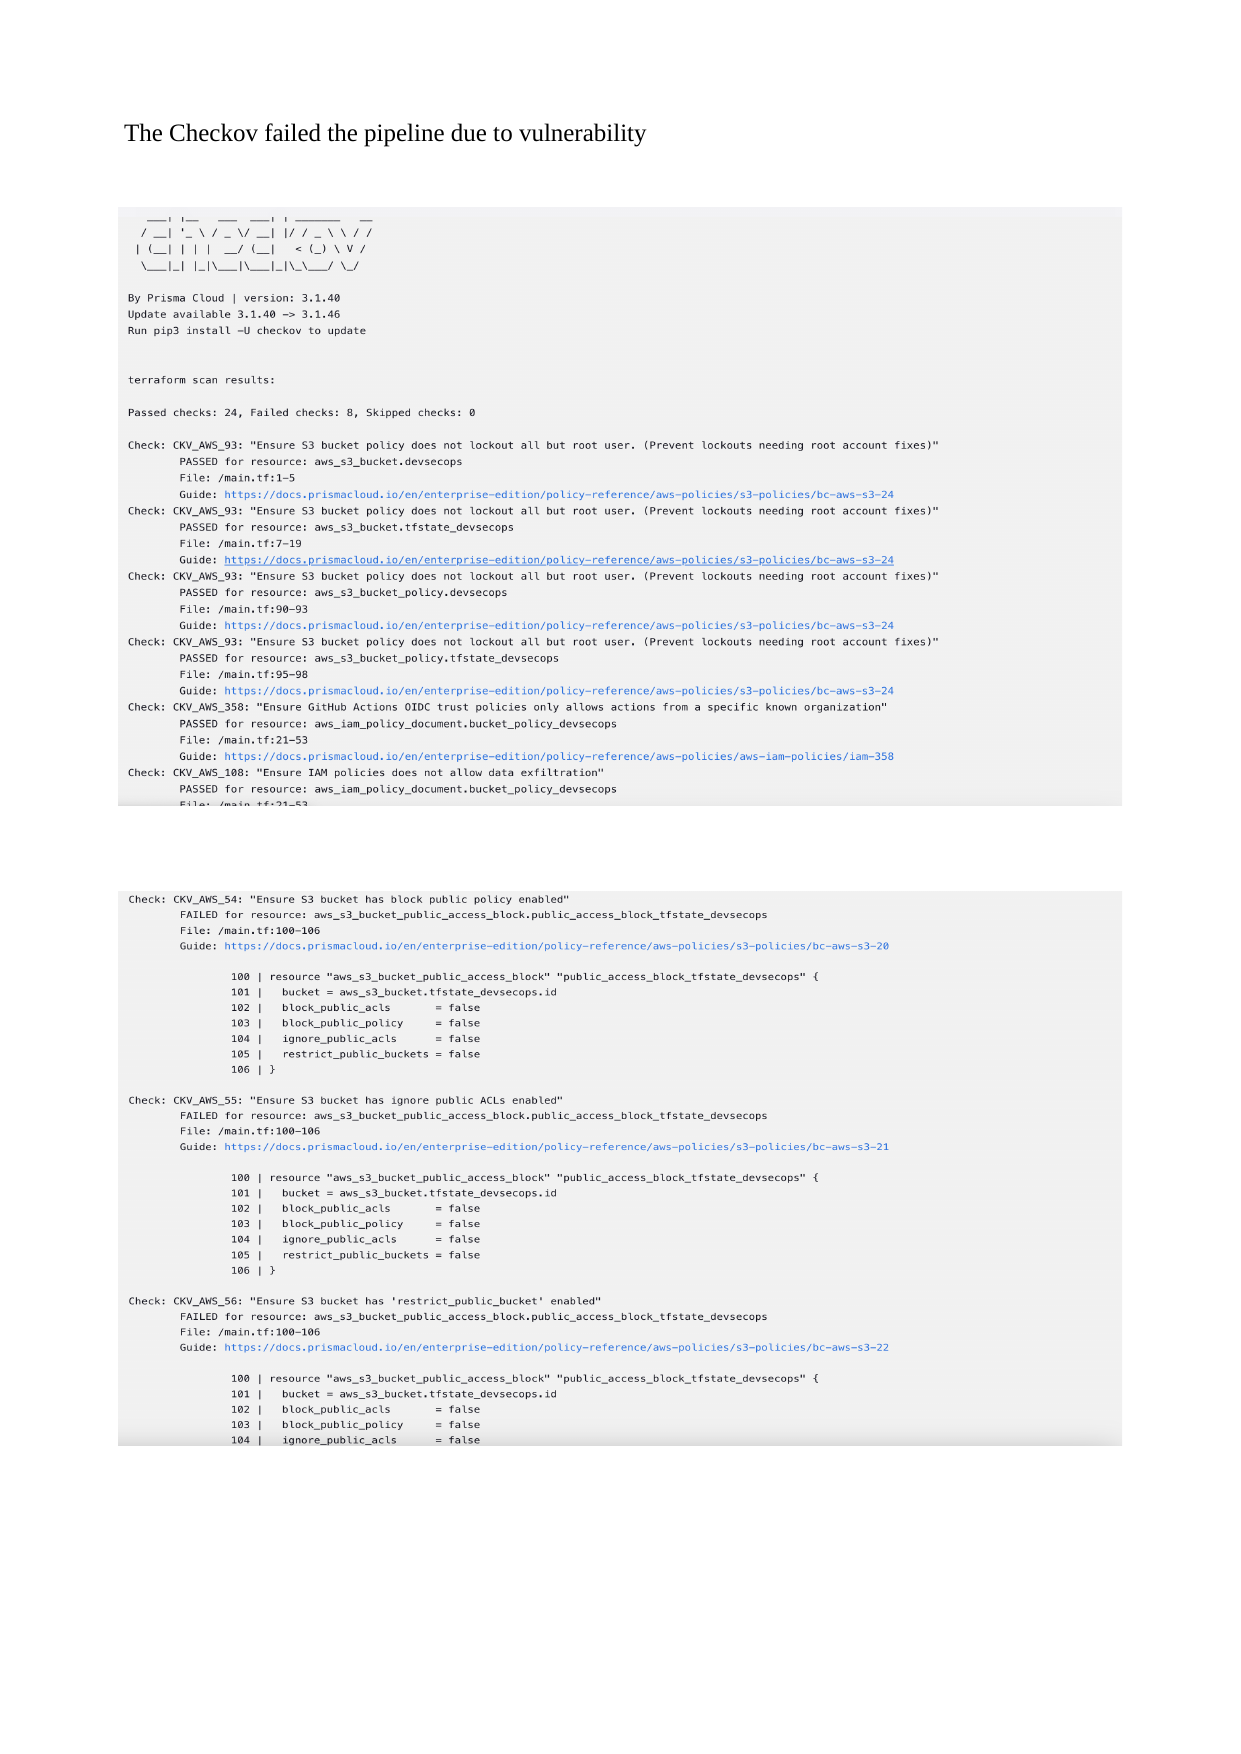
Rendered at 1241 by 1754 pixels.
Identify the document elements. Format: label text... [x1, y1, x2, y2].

picture [118, 891, 1123, 1446]
text The Checkov failed the pipeline due to vulnerability [118, 118, 1122, 147]
picture [118, 207, 1123, 806]
